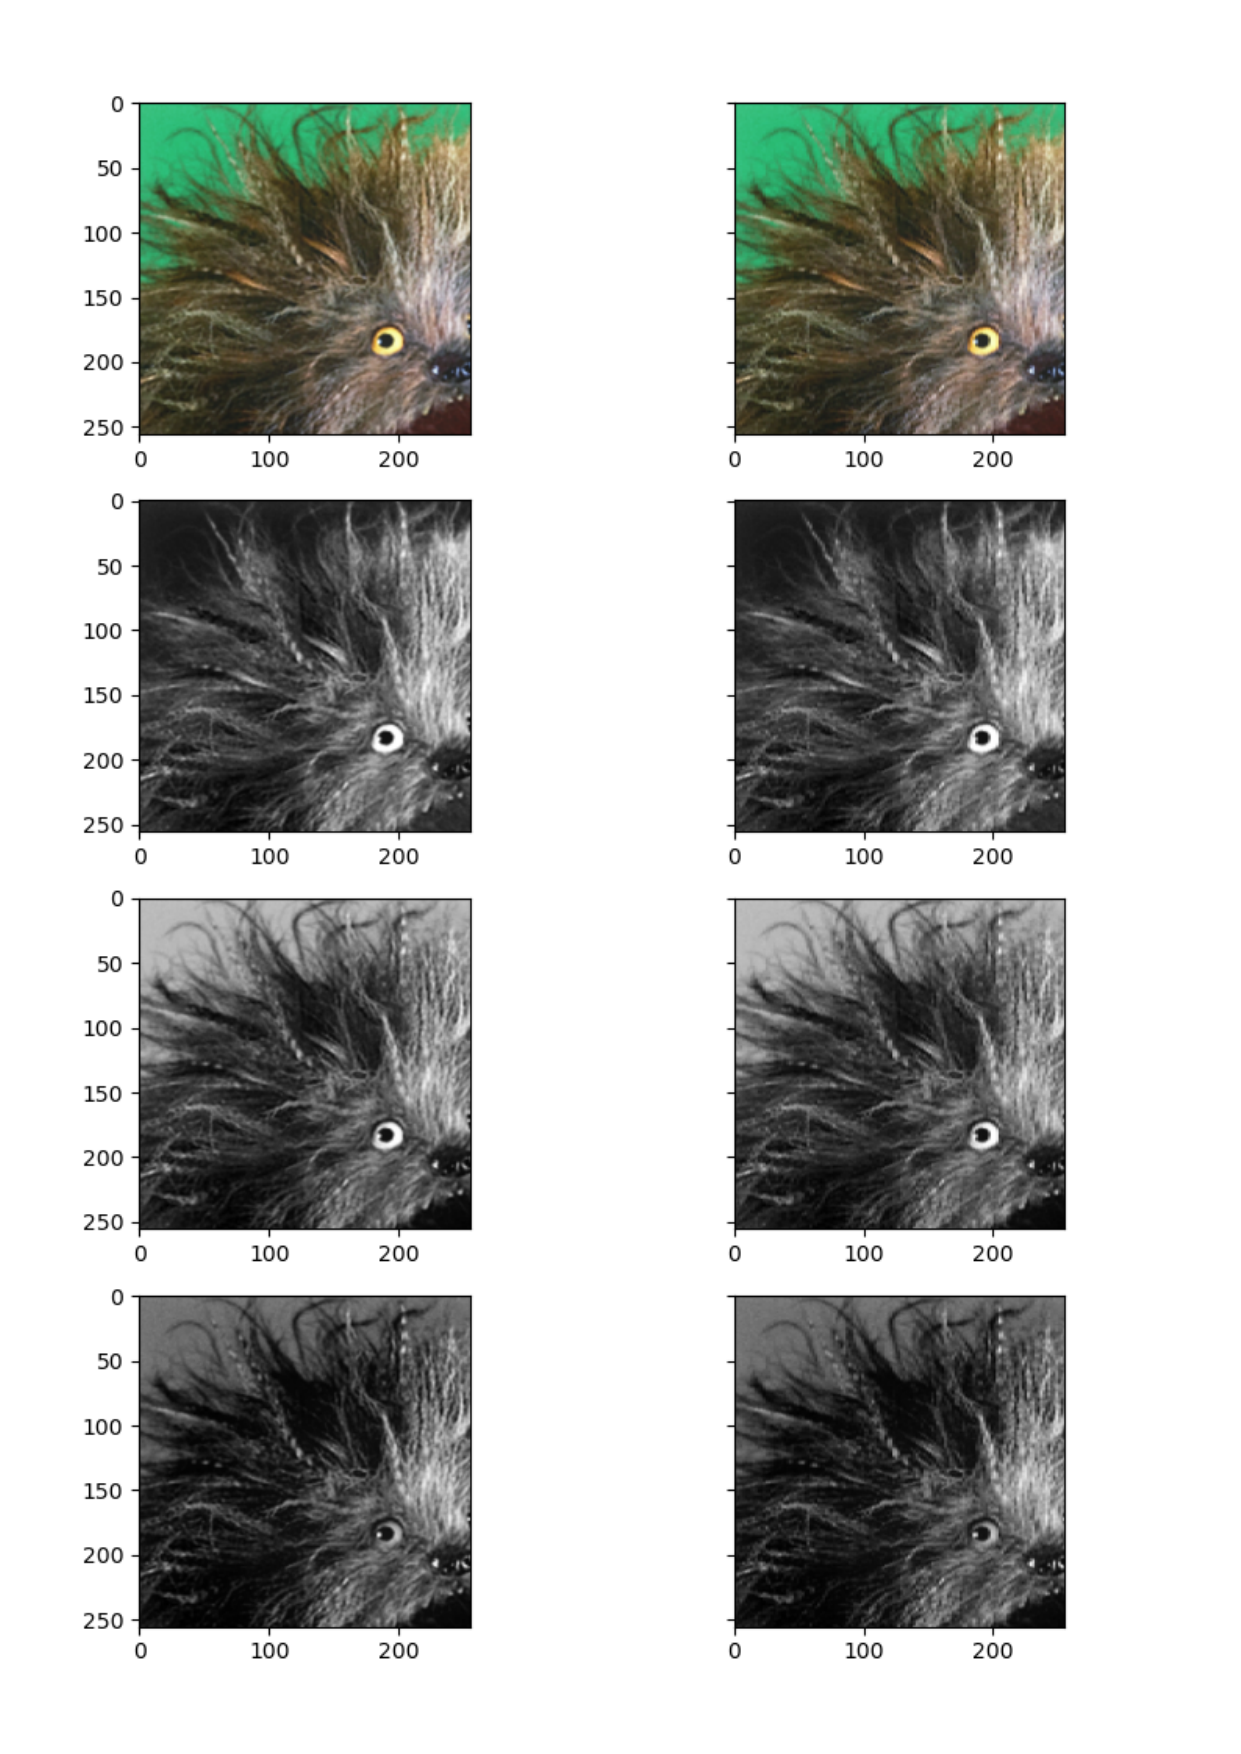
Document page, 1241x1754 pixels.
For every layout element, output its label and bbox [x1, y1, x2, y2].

picture [75, 81, 1088, 1679]
